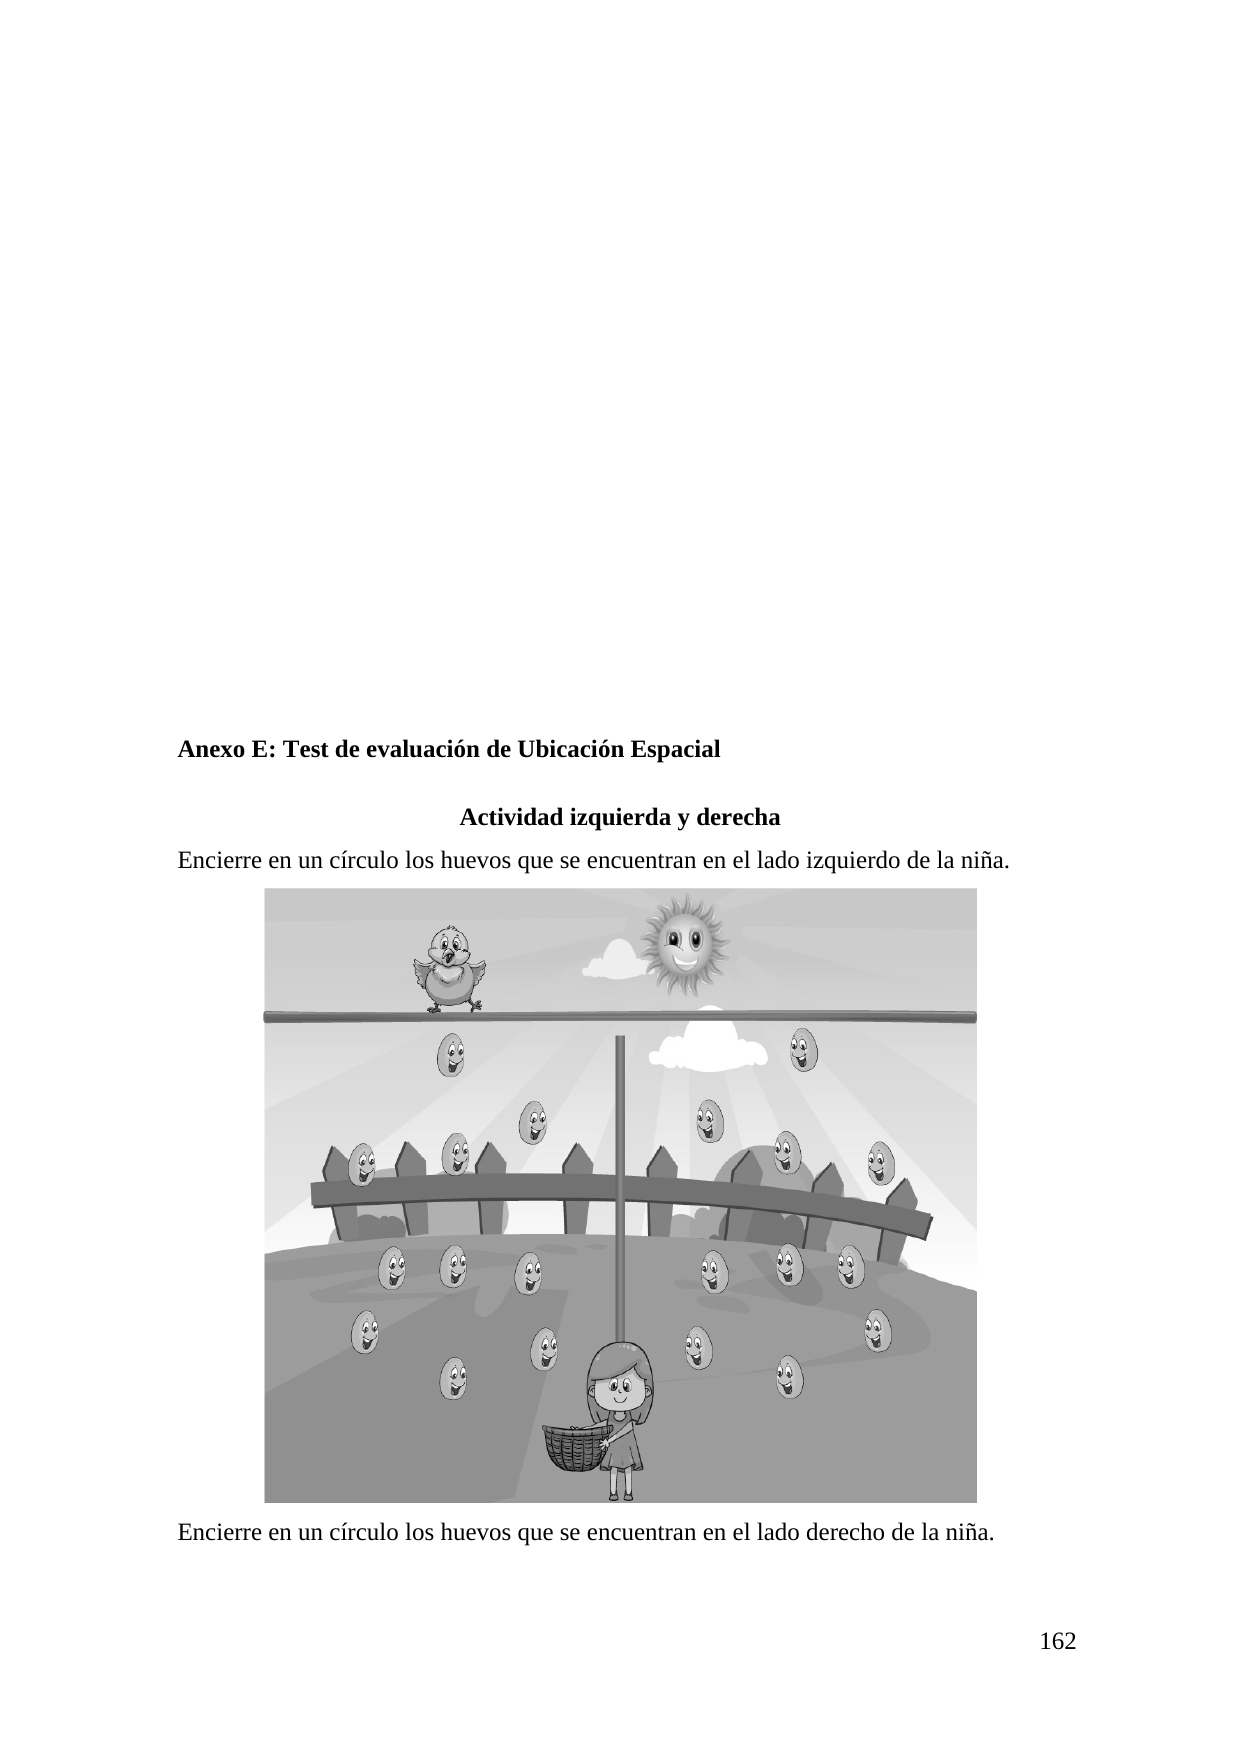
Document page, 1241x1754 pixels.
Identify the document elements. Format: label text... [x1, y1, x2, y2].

text Encierre en un círculo los huevos que se encuentran en el lado izquierdo de la niña. [177, 845, 1063, 874]
text Encierre en un círculo los huevos que se encuentran en el lado derecho de la niña. [177, 1517, 1063, 1546]
text Actividad izquierda y derecha [177, 802, 1063, 831]
subtitle Anexo E: Test de evaluación de Ubicación Espacial [177, 734, 1063, 763]
